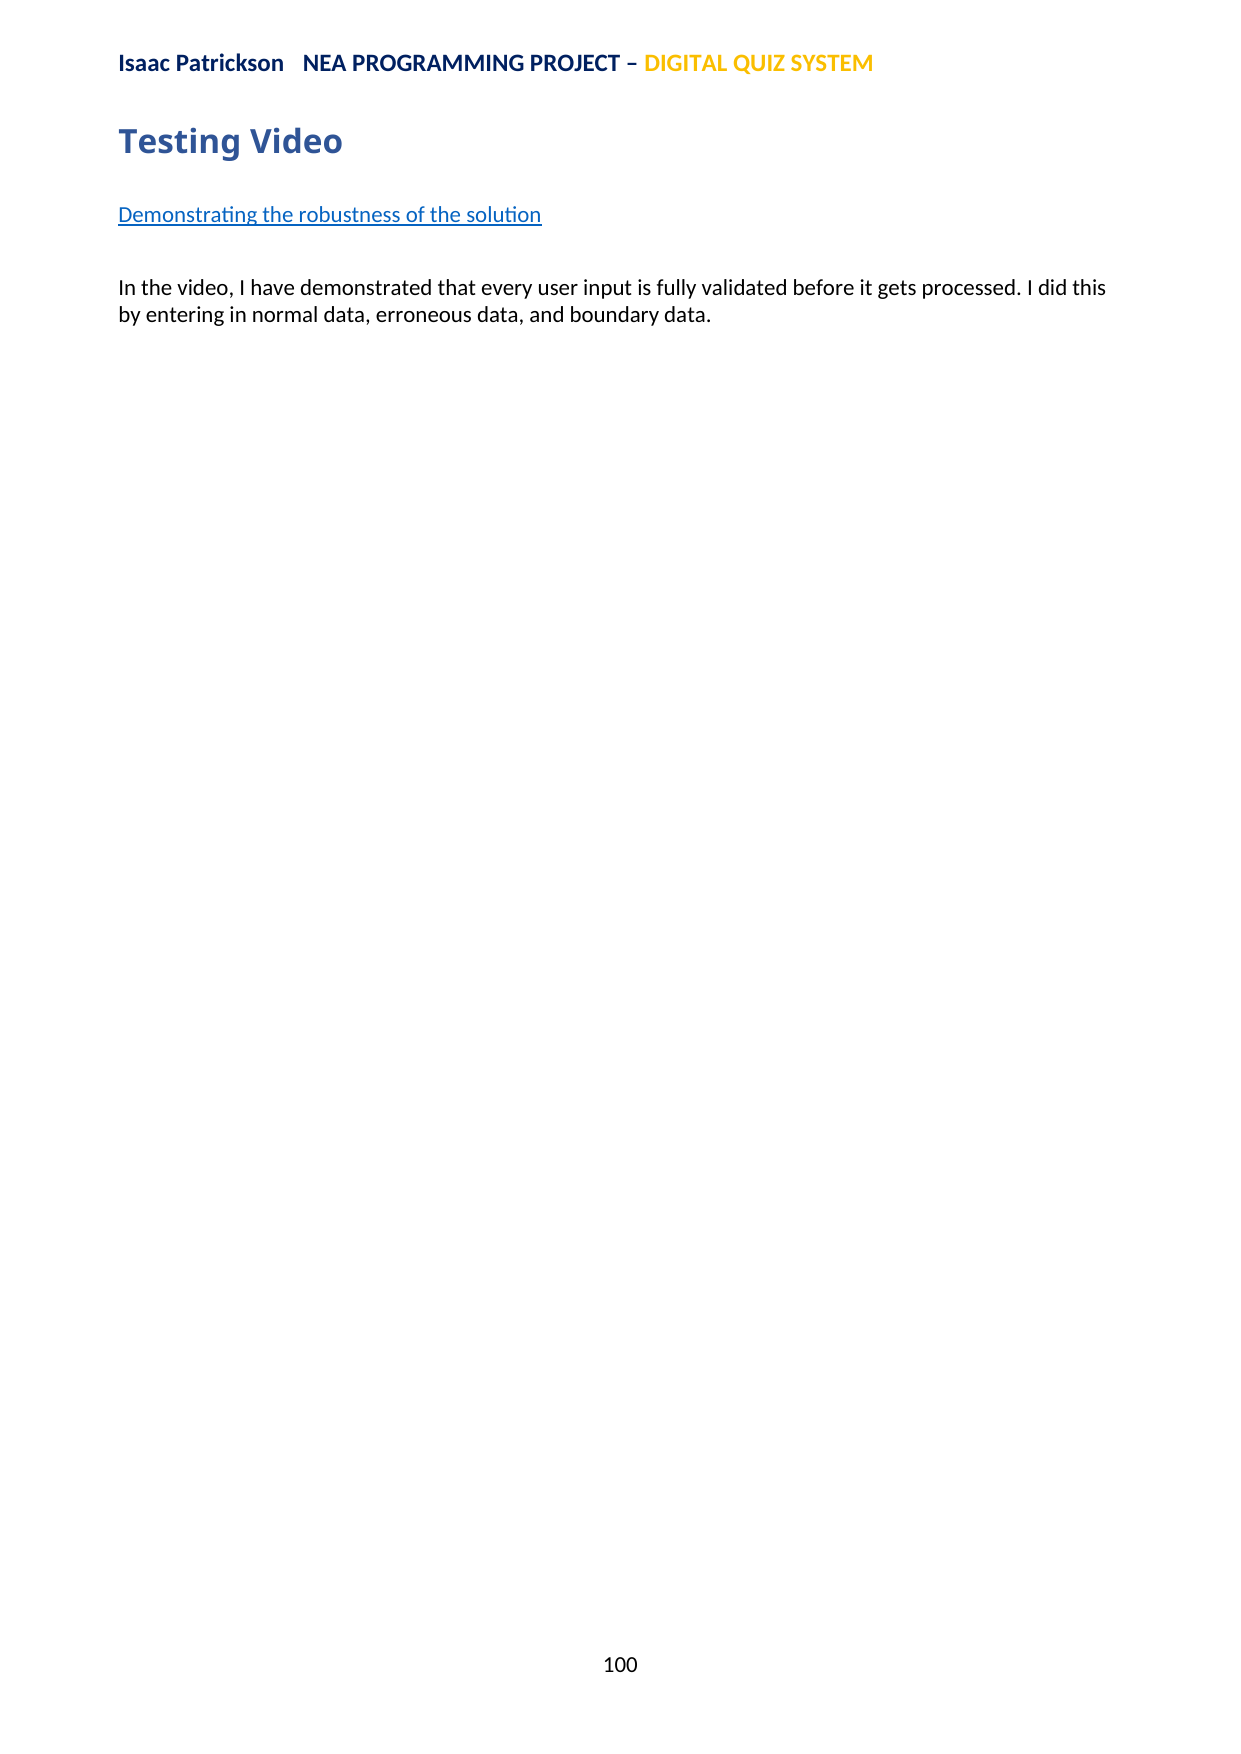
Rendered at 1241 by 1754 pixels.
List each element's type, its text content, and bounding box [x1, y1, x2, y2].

subtitle Testing Video [118, 118, 1122, 163]
text Demonstrating the robustness of the solution [118, 200, 1122, 228]
text In the video, I have demonstrated that every user input is fully validated before it gets processed. I did this by entering in normal data, erroneous data, and boundary data. [118, 273, 1122, 329]
